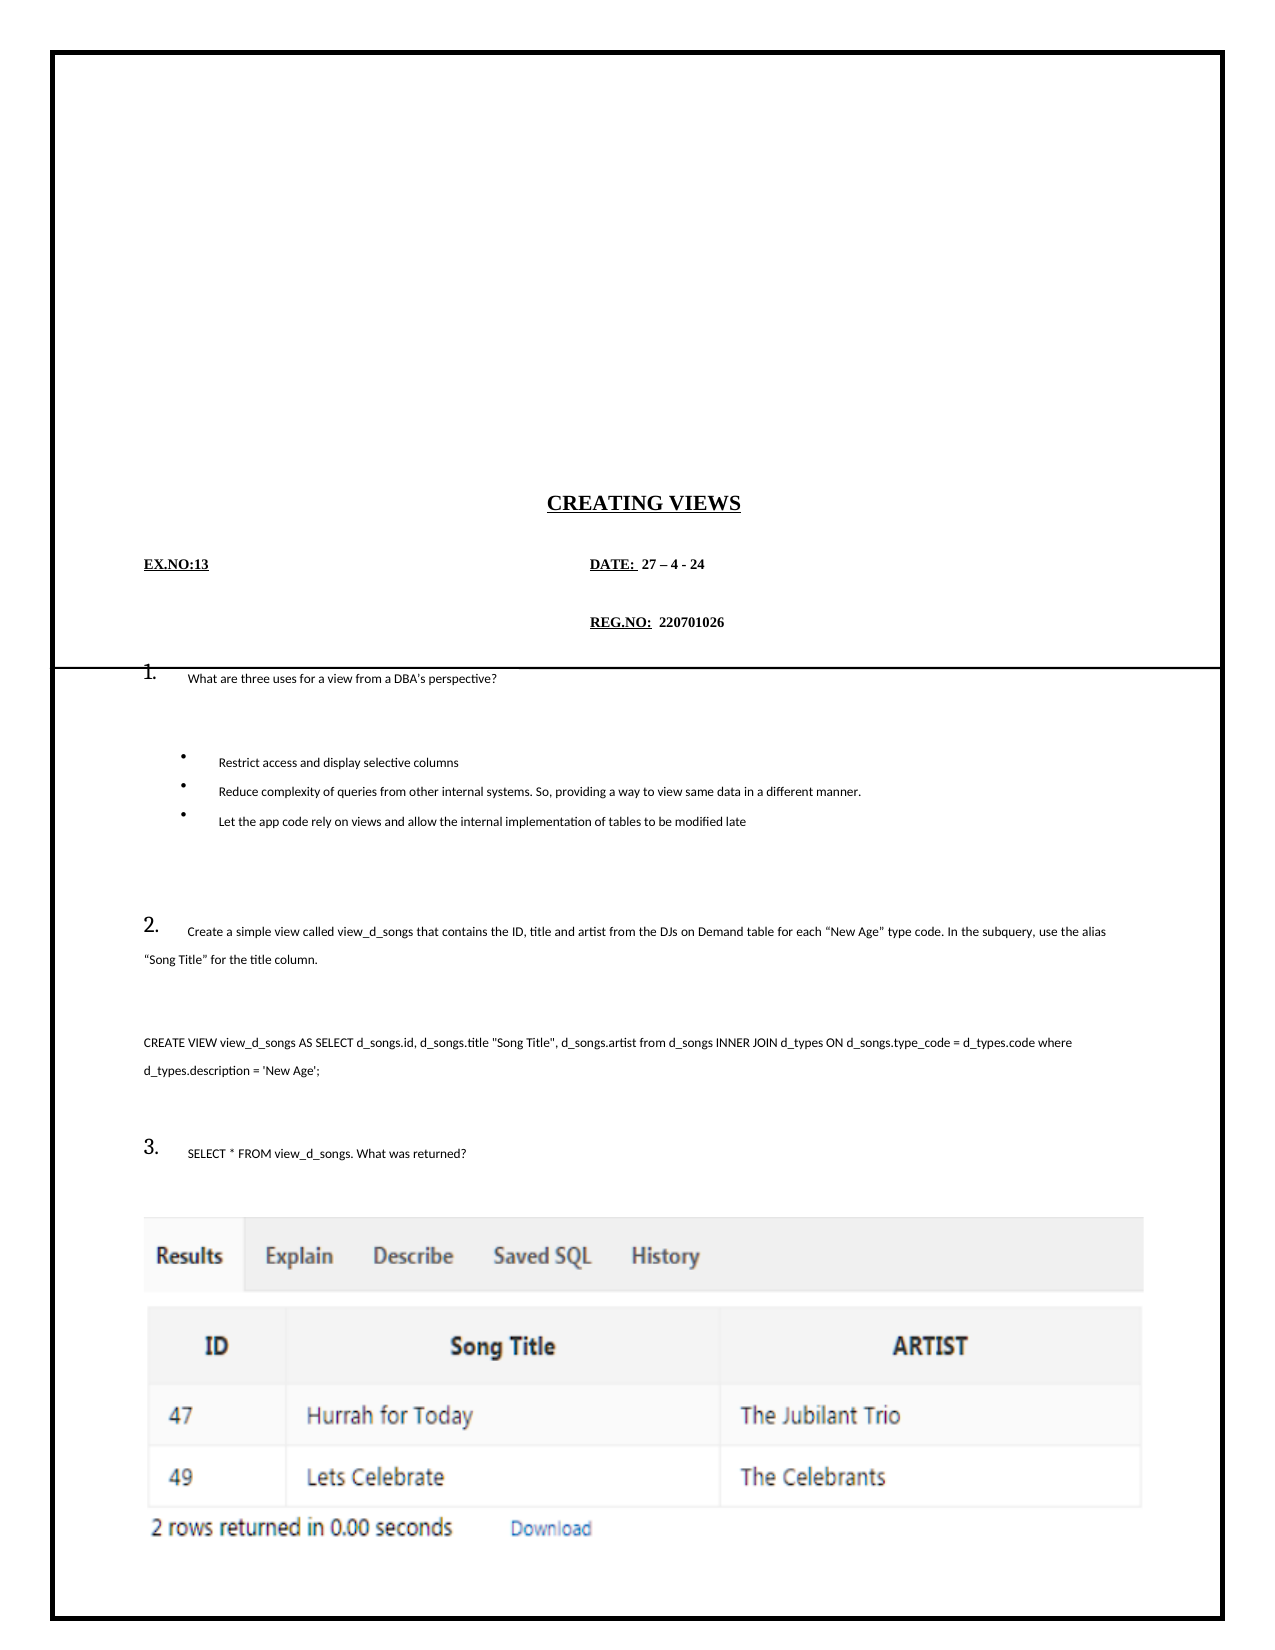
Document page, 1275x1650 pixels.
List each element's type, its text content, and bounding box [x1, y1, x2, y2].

list Reduce complexity of queries from other internal systems. So, providing a way to view same data in a different manner. [181, 772, 1144, 800]
list Create a simple view called view_d_songs that contains the ID, title and artist from the DJs on Demand table for each “New Age” type code. In the subquery, use the alias “Song Title” for the title column. [143, 911, 1108, 967]
list Let the app code rely on views and allow the internal implementation of tables to be modified late [181, 801, 1144, 829]
list Restrict access and display selective columns [181, 743, 1144, 771]
list SELECT * FROM view_d_songs. What was returned? [143, 1134, 1144, 1162]
text CREATE VIEW view_d_songs AS SELECT d_songs.id, d_songs.title "Song Title", d_songs.artist from d_songs INNER JOIN d_types ON d_songs.type_code = d_types.code where d_types.description = 'New Age'; [144, 1022, 1144, 1078]
picture [143, 1217, 1144, 1546]
text REG.NO: 220701026 [144, 601, 1144, 630]
list What are three uses for a view from a DBA’s perspective? [143, 669, 1144, 687]
text EX.NO:13 DATE: 27 – 4 - 24 [144, 544, 1144, 573]
text CREATING VIEWS [144, 472, 1144, 515]
